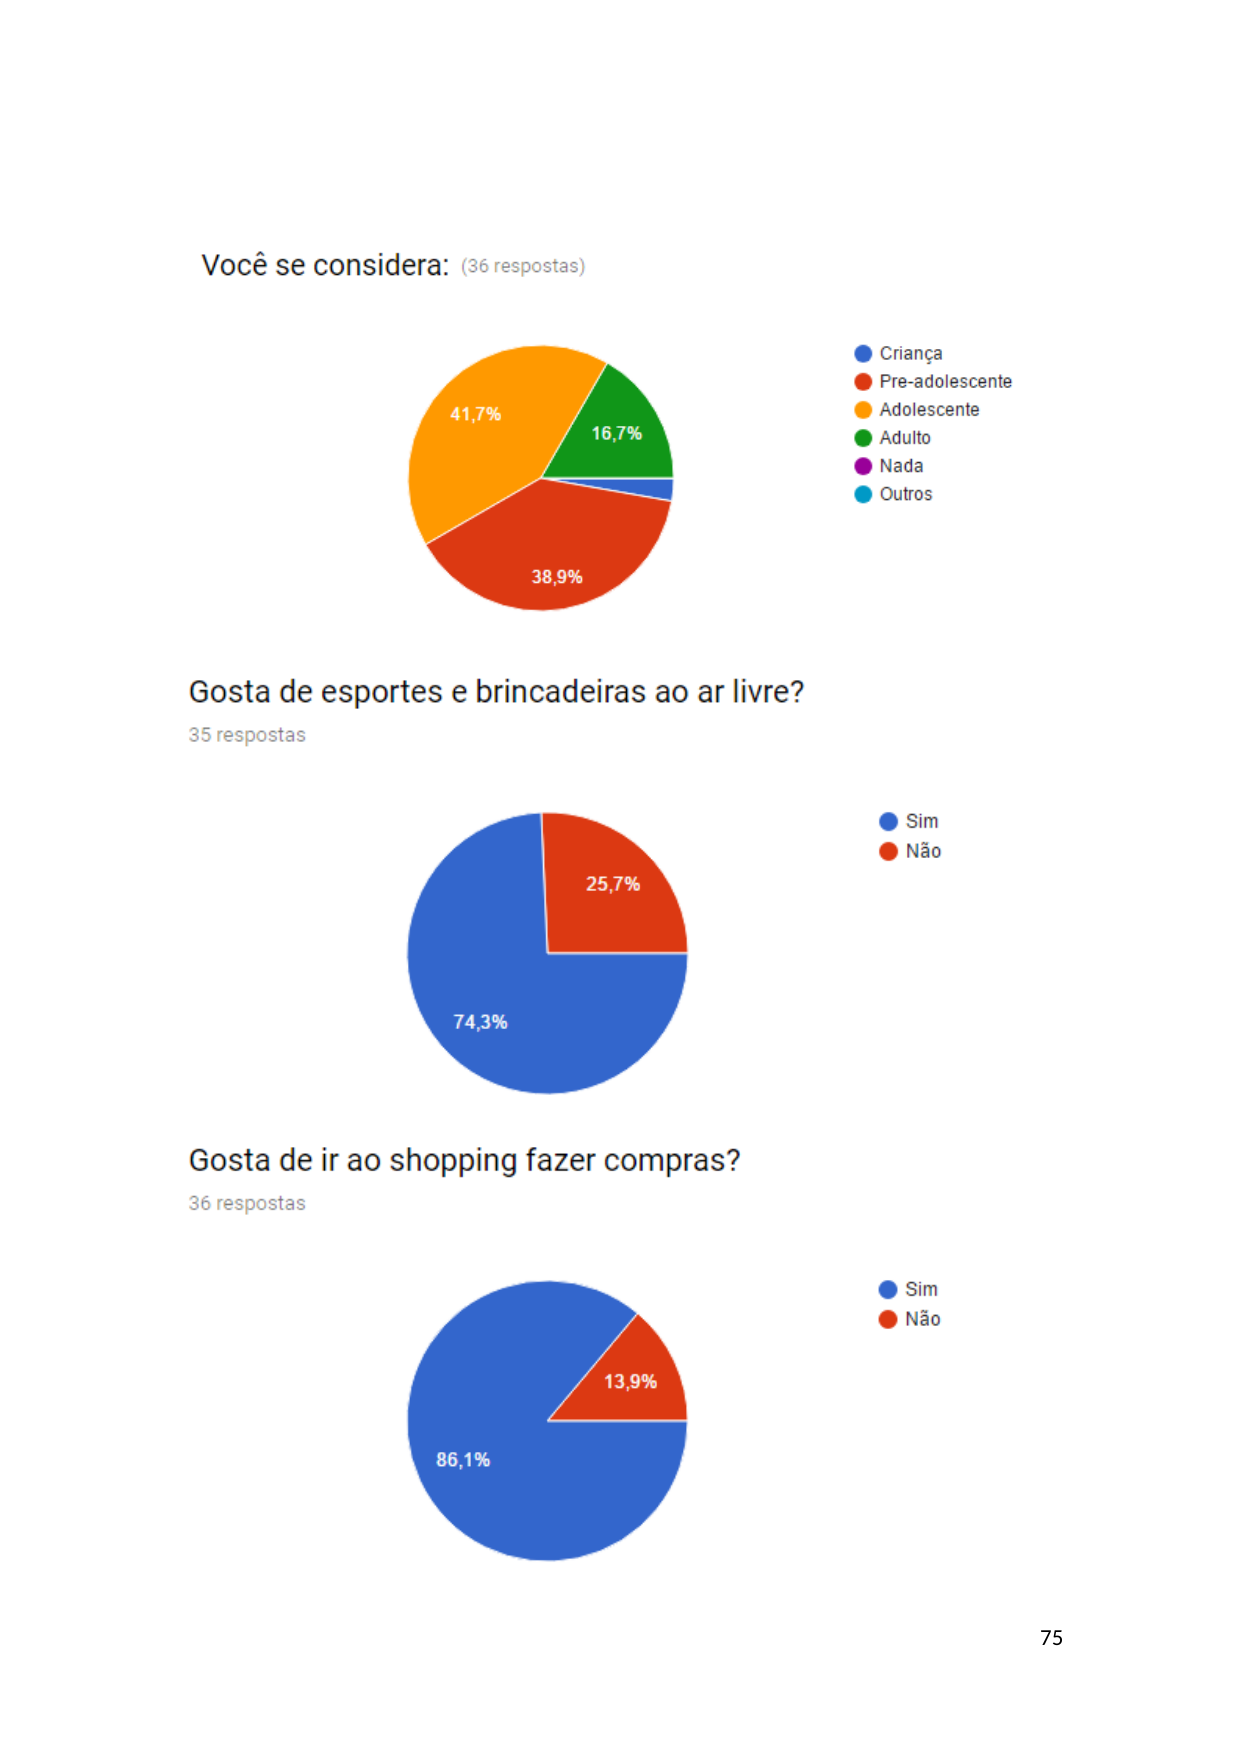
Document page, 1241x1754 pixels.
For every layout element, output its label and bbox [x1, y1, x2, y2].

picture [177, 666, 988, 1131]
picture [177, 226, 1063, 648]
picture [177, 1132, 979, 1598]
